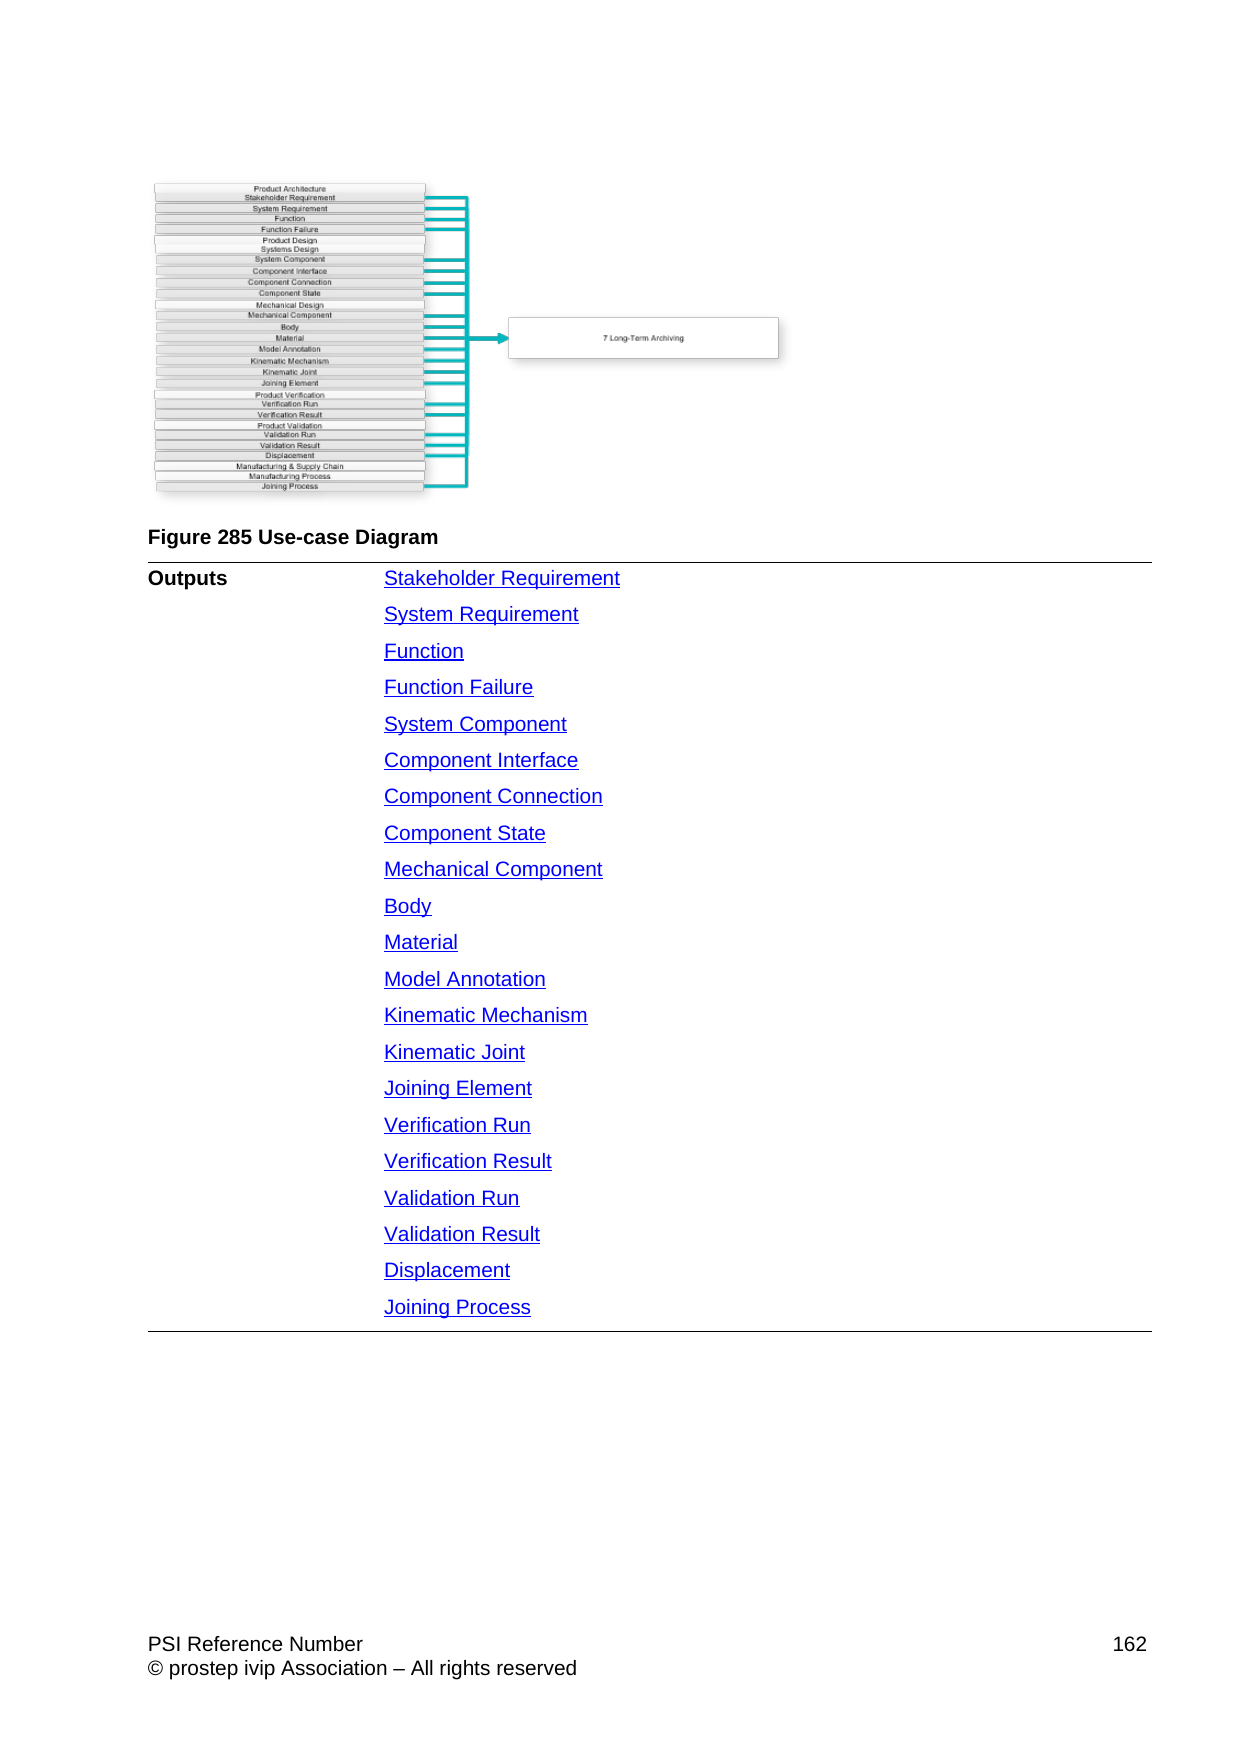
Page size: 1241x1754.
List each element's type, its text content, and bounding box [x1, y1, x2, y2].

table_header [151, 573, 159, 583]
picture [147, 173, 795, 513]
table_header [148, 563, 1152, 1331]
